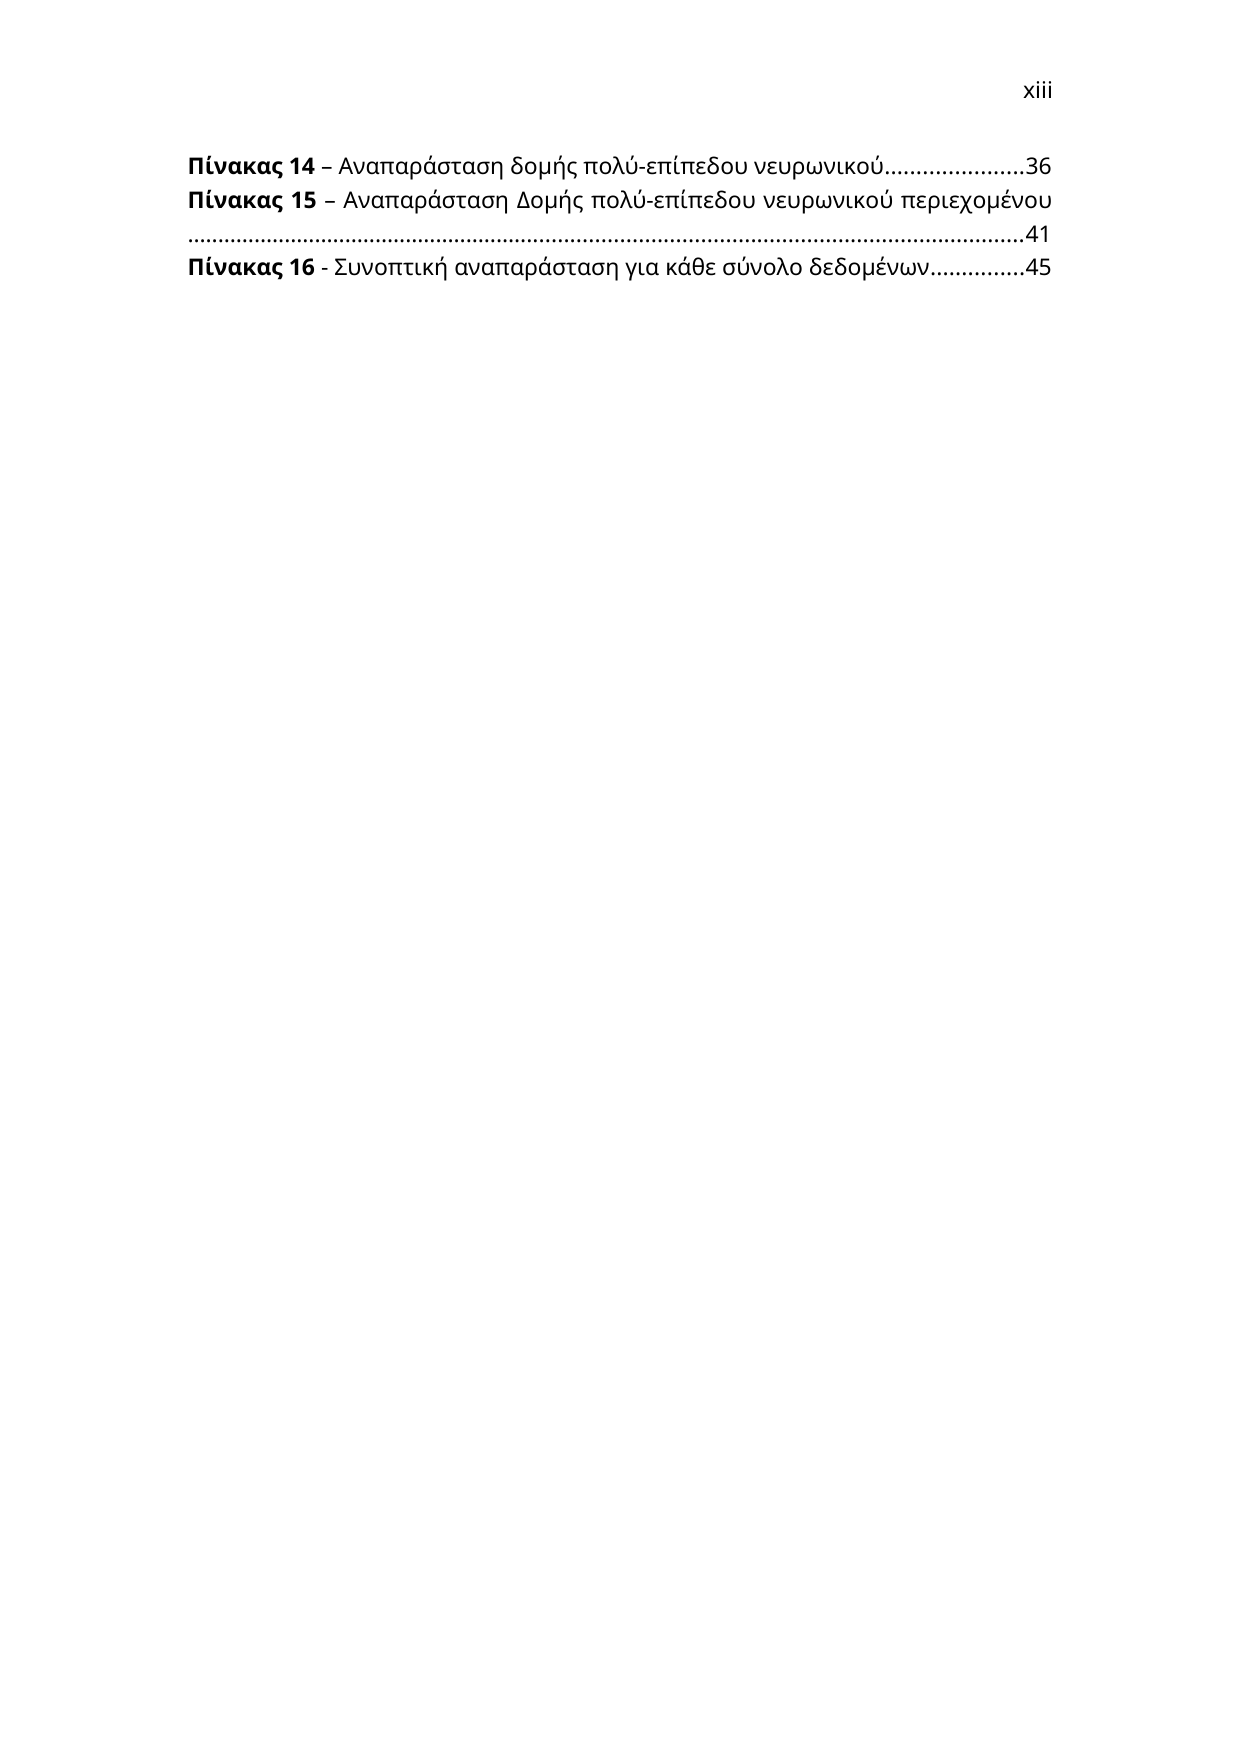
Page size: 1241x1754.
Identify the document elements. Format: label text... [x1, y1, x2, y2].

text Πίνακας 16 - Συνοπτική αναπαράσταση για κάθε σύνολο δεδομένων 45 [187, 251, 1053, 282]
text Πίνακας 14 – Αναπαράσταση δομής πολύ-επίπεδου νευρωνικού 36 [187, 150, 1053, 181]
text Πίνακας 15 – Αναπαράσταση Δομής πολύ-επίπεδου νευρωνικού περιεχομένου 41 [187, 184, 1053, 249]
